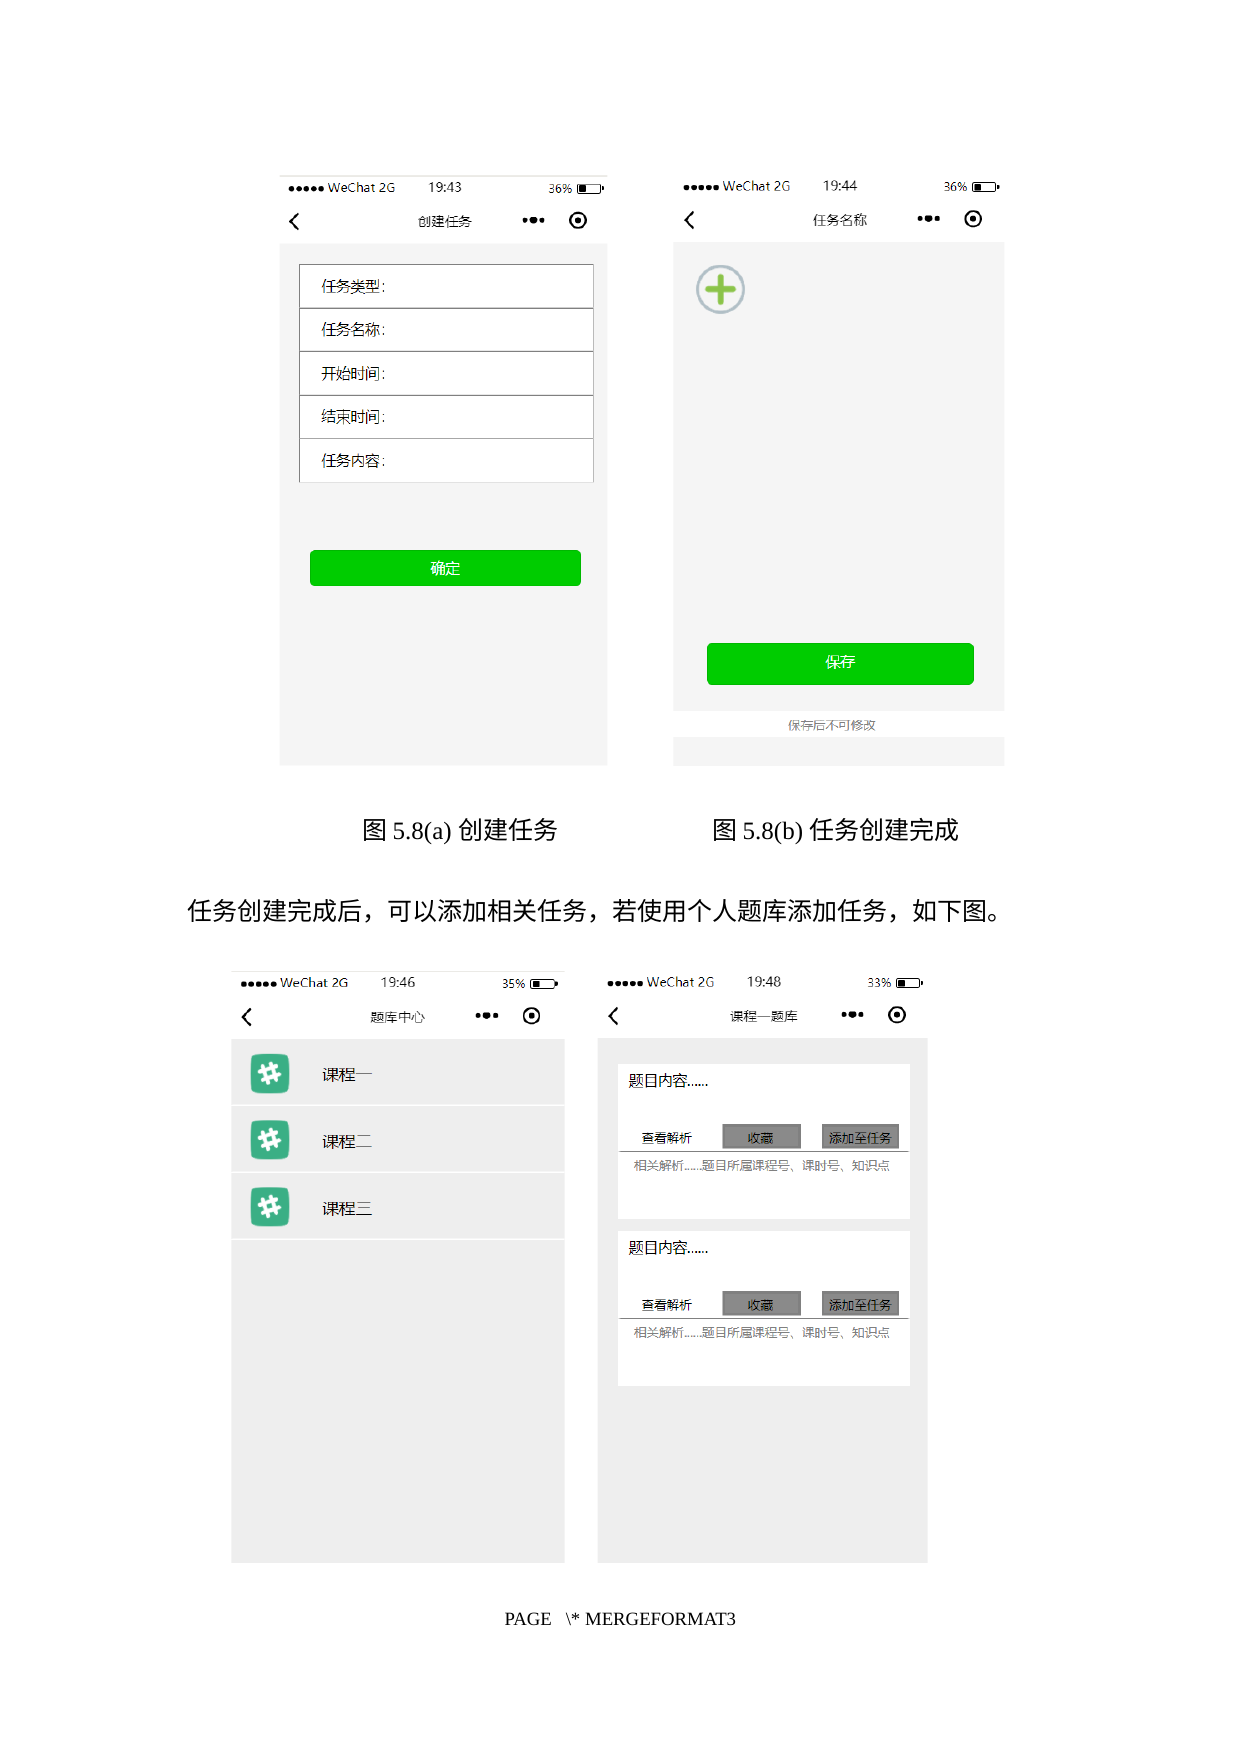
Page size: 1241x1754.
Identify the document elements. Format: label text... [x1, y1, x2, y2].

text 图5.8(a) 创建任务 图5.8(b) 任务创建完成 [319, 796, 1053, 861]
text 任务创建完成后，可以添加相关任务，若使用个人题库添加任务，如下图。 [187, 877, 1053, 942]
picture [673, 175, 1005, 766]
picture [597, 971, 928, 1563]
picture [279, 175, 608, 766]
picture [231, 971, 565, 1563]
